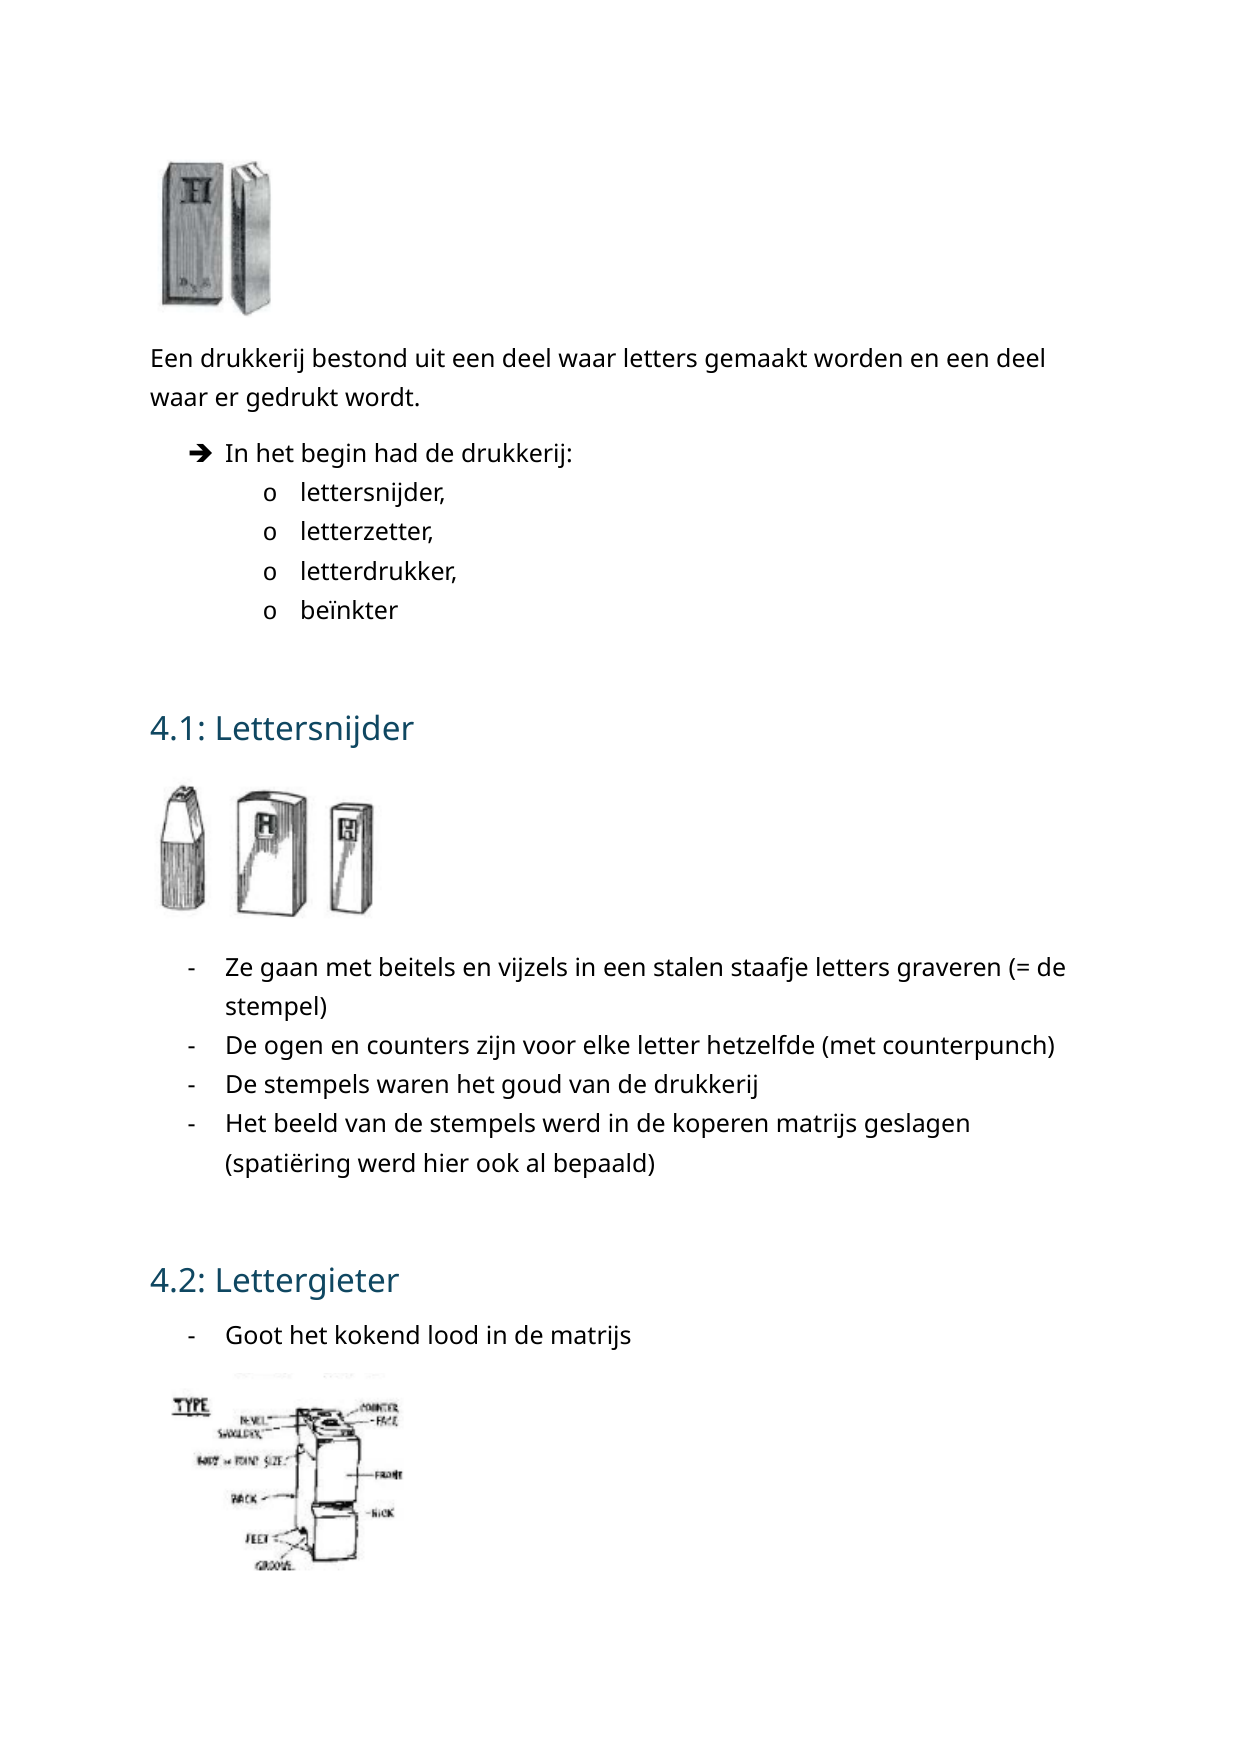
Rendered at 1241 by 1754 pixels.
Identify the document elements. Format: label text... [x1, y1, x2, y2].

picture [150, 765, 385, 928]
list De ogen en counters zijn voor elke letter hetzelfde (met counterpunch) [187, 1028, 1090, 1062]
text Een drukkerij bestond uit een deel waar letters gemaakt worden en een deel waar er gedrukt wordt. [150, 341, 1090, 414]
list De stempels waren het goud van de drukkerij [187, 1067, 1090, 1101]
list Het beeld van de stempels werd in de koperen matrijs geslagen (spatiëring werd hier ook al bepaald) [187, 1106, 1090, 1179]
list In het begin had de drukkerij: [187, 436, 1090, 469]
list letterdrukker, [262, 553, 1090, 588]
list letterzetter, [262, 514, 1090, 548]
list Ze gaan met beitels en vijzels in een stalen staafje letters graveren (= de stempel) [187, 949, 1090, 1023]
list Goot het kokend lood in de matrijs [187, 1317, 1090, 1352]
picture [150, 150, 285, 319]
list lettersnijder, [262, 475, 1090, 509]
subtitle 4.2: Lettergieter [150, 1257, 1090, 1302]
picture [150, 1373, 407, 1580]
list beïnkter [262, 593, 1090, 627]
subtitle 4.1: Lettersnijder [150, 705, 1090, 750]
